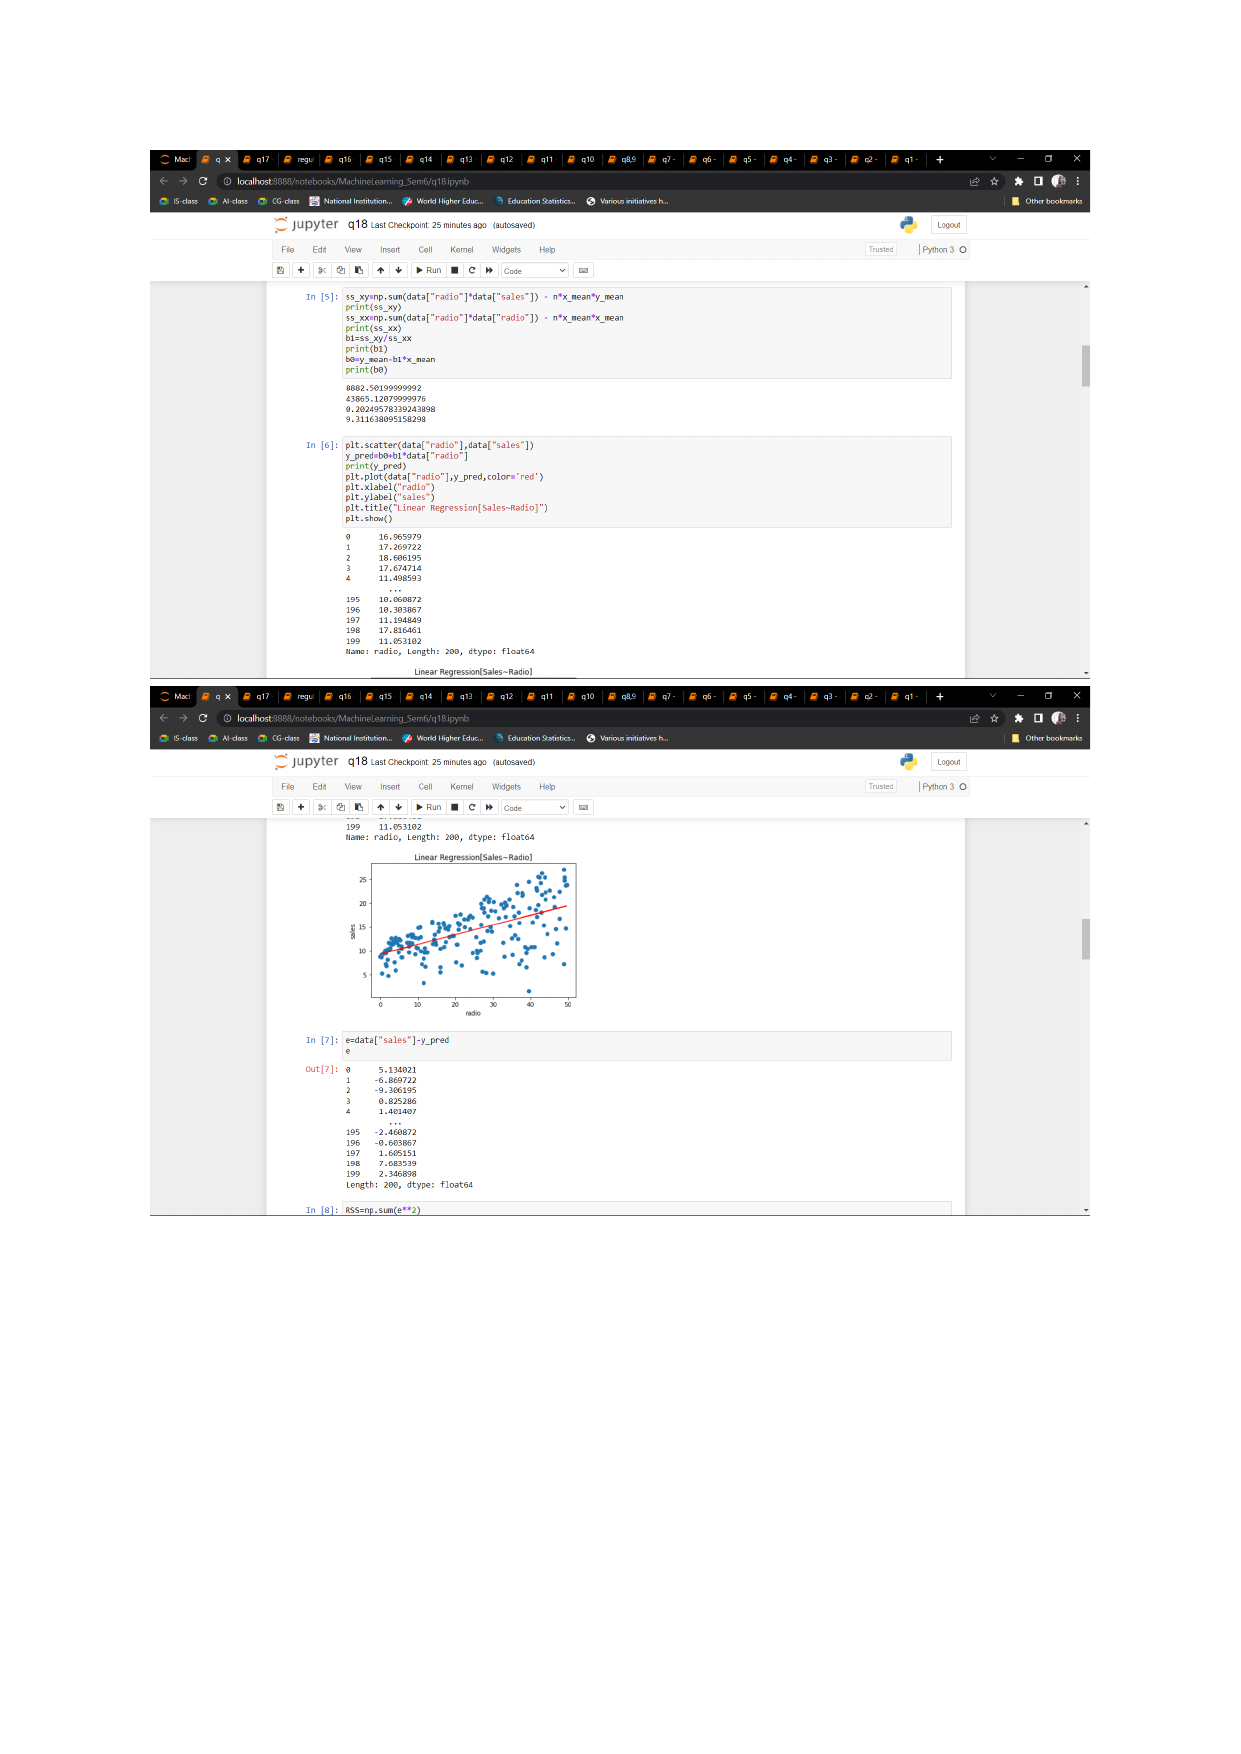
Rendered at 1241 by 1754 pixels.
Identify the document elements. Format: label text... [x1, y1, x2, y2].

picture [150, 686, 1091, 1216]
picture [150, 150, 1091, 679]
